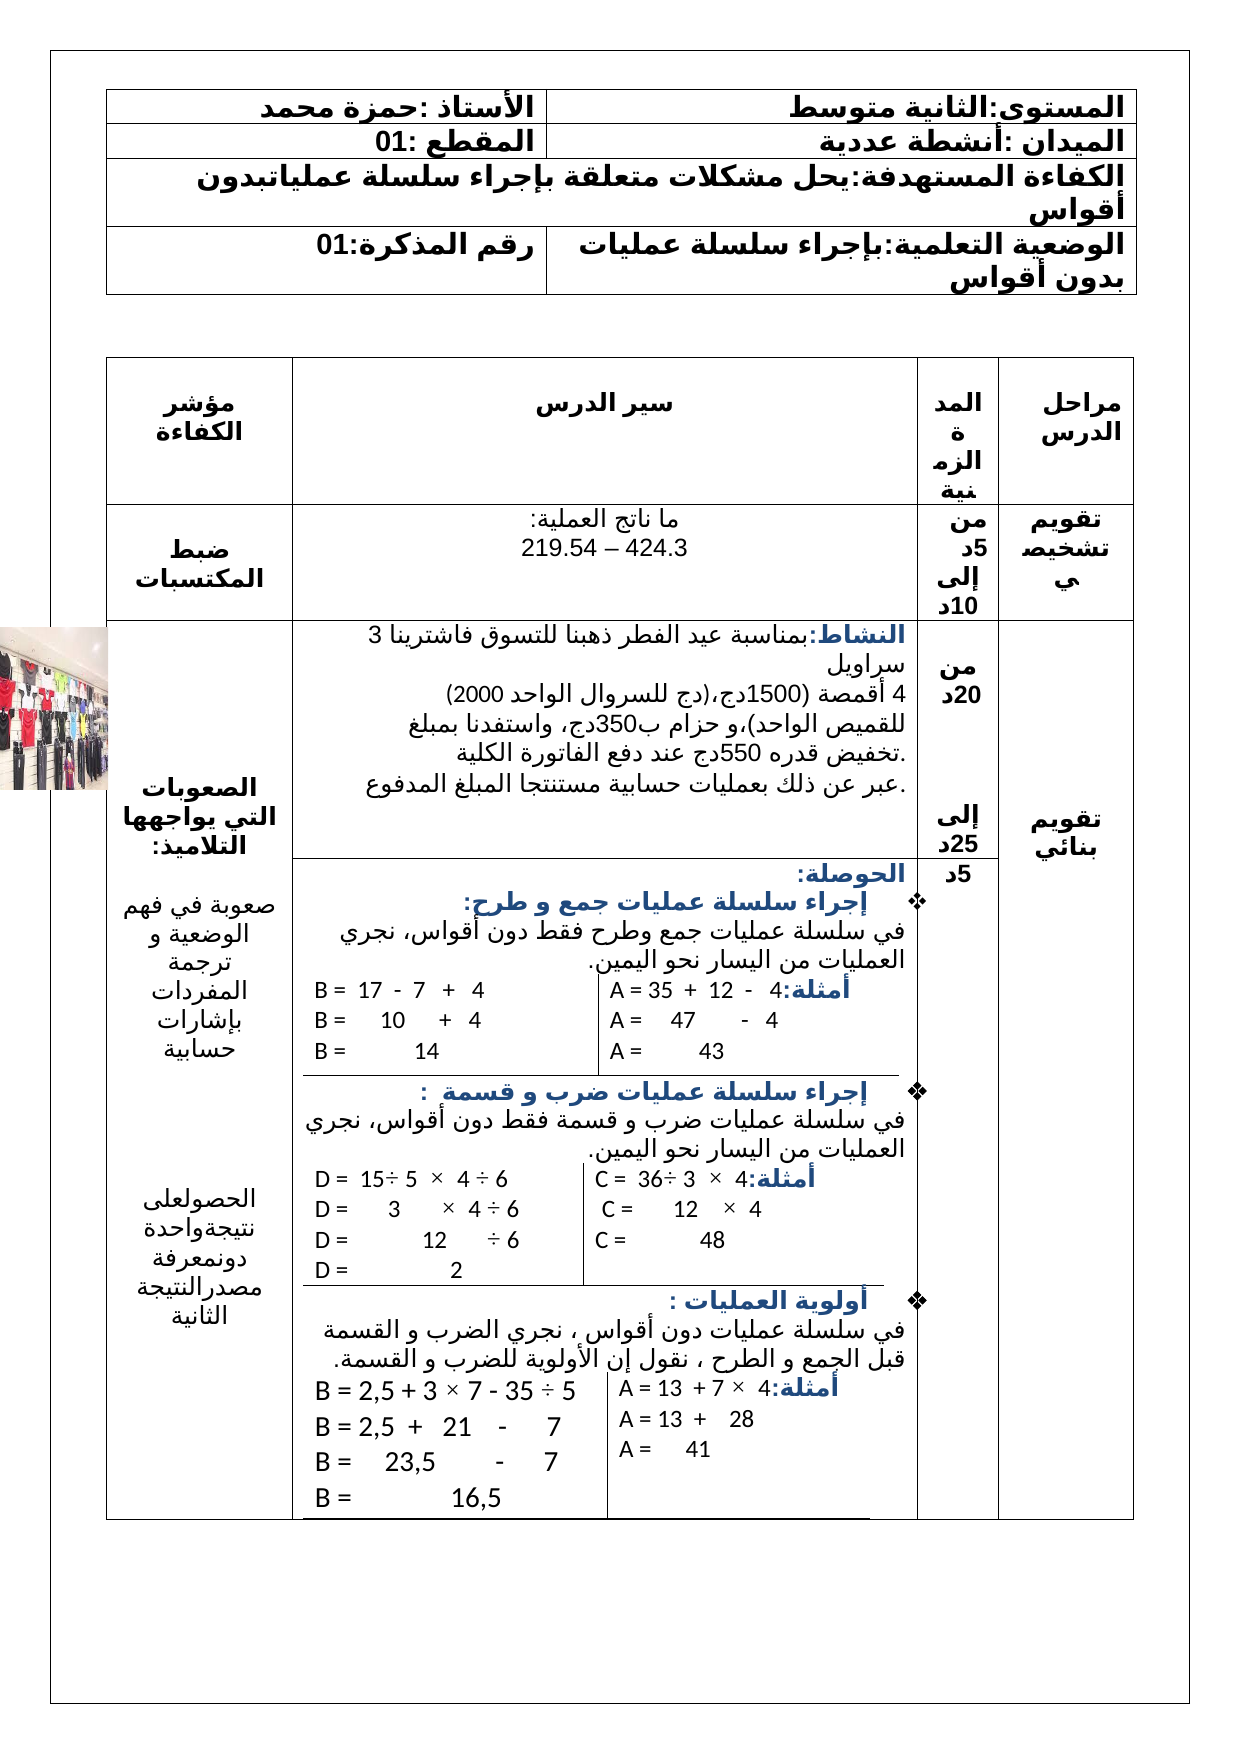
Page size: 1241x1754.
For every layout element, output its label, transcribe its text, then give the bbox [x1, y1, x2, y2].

table_cell من20د إلى25د [918, 621, 998, 858]
table_header سير الدرس [293, 358, 917, 503]
table_cell الوضعية التعلمية:بإجراء سلسلة عمليات بدون أقواس [547, 227, 1136, 294]
table_header مؤشر الكفاءة [107, 358, 292, 503]
picture [0, 627, 109, 790]
table_header الأستاذ :حمزة محمد [107, 90, 546, 123]
table_cell الصعوبات التي يواجهها التلاميذ: صعوبة في فهم الوضعية و ترجمة المفردات بإشارات حسابية الحصولعلى نتيجةواحدة دونمعرفة مصدرالنتيجة الثانية [107, 621, 292, 1519]
table_cell النشاط:بمناسبة عيد الفطر ذهبنا للتسوق فاشترينا 3 سراويل (2000 دج للسروال الواحد)،4 أقمصة (1500دج للقميص الواحد)،و حزام ب350دج، واستفدنا بمبلغ تخفيض قدره 550دج عند دفع الفاتورة الكلية. عبر عن ذلك بعمليات حسابية مستنتجا المبلغ المدفوع. [293, 621, 917, 858]
table_header المستوى:الثانية متوسط [547, 90, 1136, 123]
table_cell الكفاءة المستهدفة:يحل مشكلات متعلقة بإجراء سلسلة عملياتبدون أقواس [107, 159, 1136, 226]
table_cell رقم المذكرة:01 [107, 227, 546, 294]
table_cell تقويم تشخيصي [999, 505, 1133, 619]
table_cell 5د [918, 859, 998, 1519]
table_cell ضبط المكتسبات [107, 505, 292, 619]
table_cell تقويم بنائي [999, 621, 1133, 1519]
table_cell من5د إلى10د [918, 505, 998, 619]
table_cell الميدان :أنشطة عددية [547, 124, 1136, 158]
table_header مراحل الدرس [999, 358, 1133, 503]
table_cell ما ناتج العملية: 424.3 – 219.54 [293, 505, 917, 619]
table_cell الحوصلة: إجراء سلسلة عمليات جمع و طرح: في سلسلة عمليات جمع وطرح فقط دون أقواس، نجري العمليات من اليسار نحو اليمين. إجراء سلسلة عمليات ضرب و قسمة : في سلسلة عمليات ضرب و قسمة فقط دون أقواس، نجري العمليات من اليسار نحو اليمين. أولوية العمليات : في سلسلة عمليات دون أقواس ، نجري الضرب و القسمة قبل الجمع و الطرح ، نقول إن الأولوية للضرب و القسمة. [293, 859, 917, 1519]
table_header المدة الزمنية [918, 358, 998, 503]
table_cell المقطع :01 [107, 124, 546, 158]
